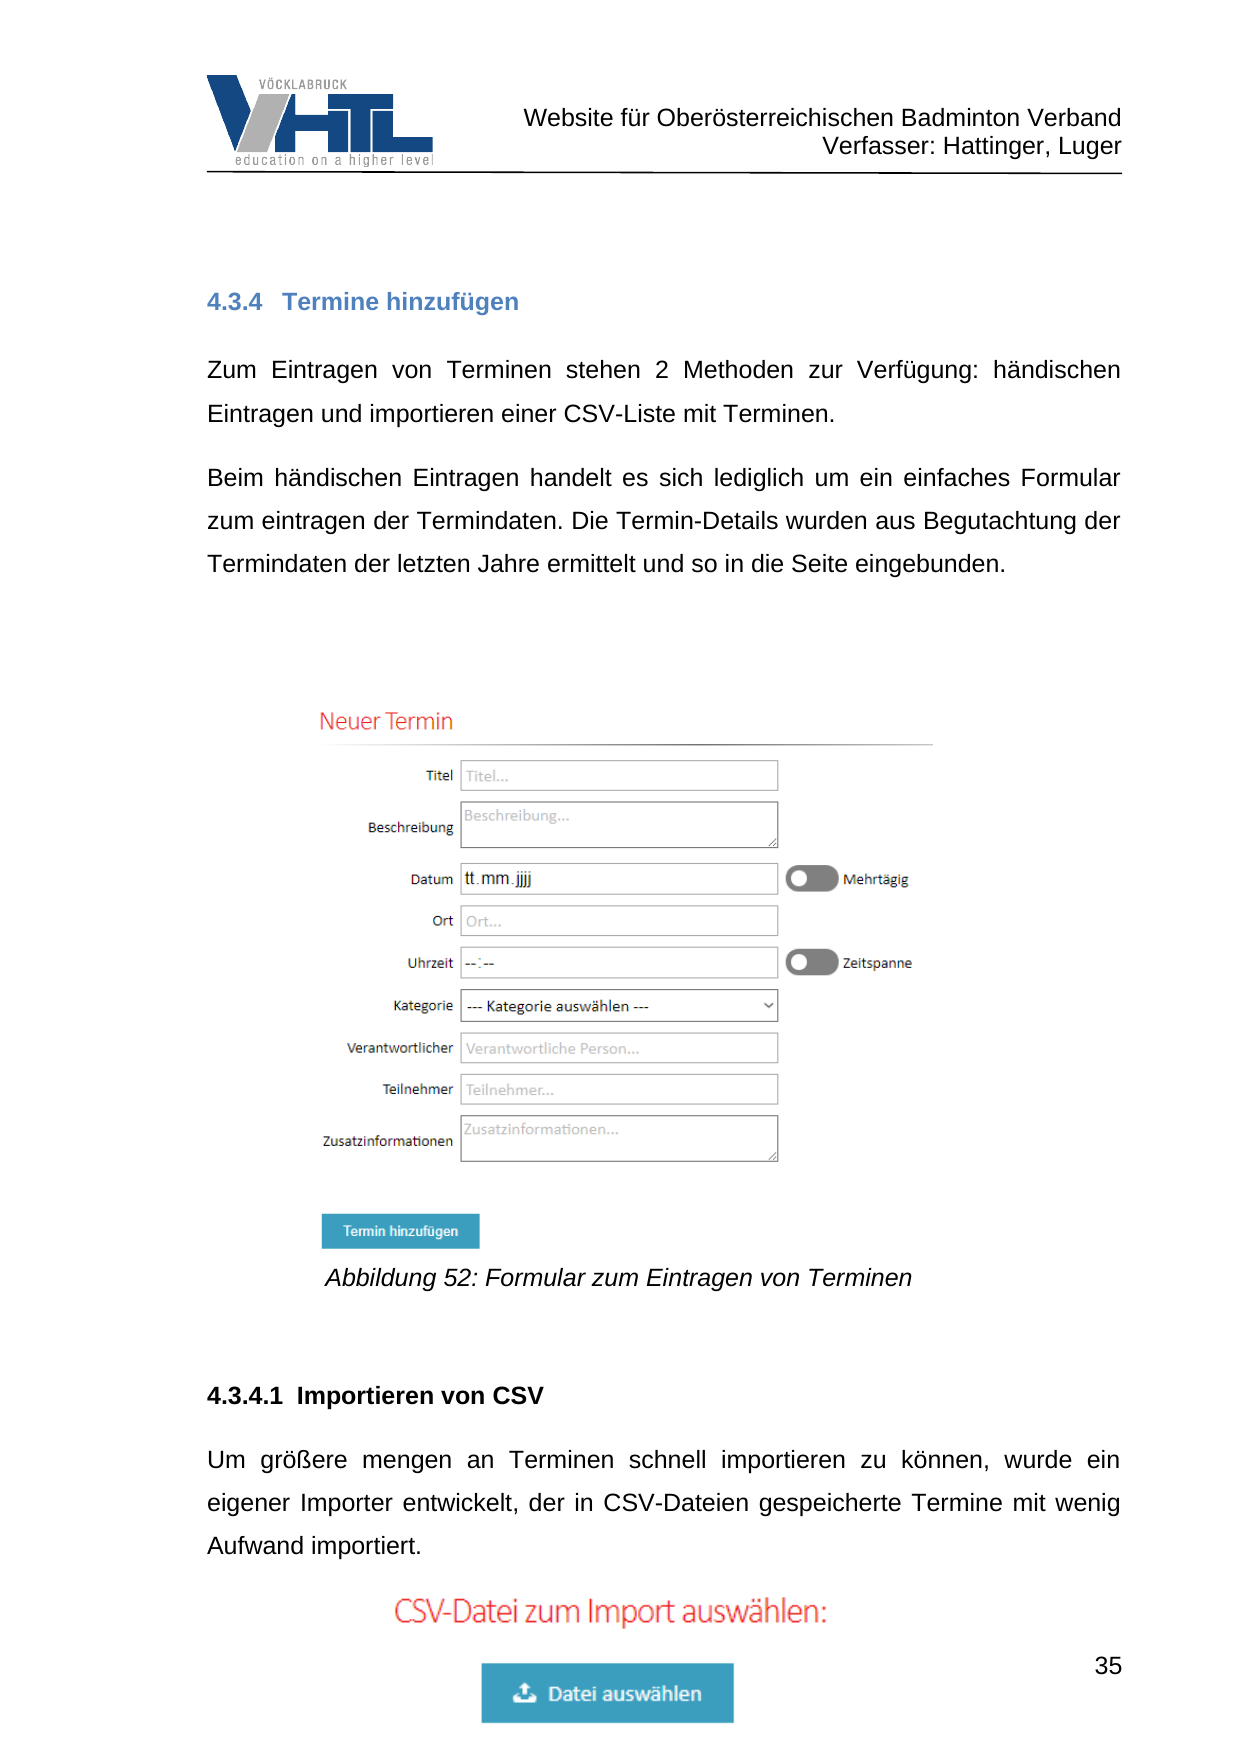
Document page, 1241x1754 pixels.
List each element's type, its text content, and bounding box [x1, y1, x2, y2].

subtitle Termine hinzufügen [207, 287, 1122, 316]
picture [206, 75, 433, 167]
text Um größere mengen an Terminen schnell importieren zu können, wurde ein eigener Importer entwickelt, der in CSV-Dateien gespeicherte Termine mit wenig Aufwand importiert. [207, 1445, 1122, 1560]
text Beim händischen Eintragen handelt es sich lediglich um ein einfaches Formular zum eintragen der Termindaten. Die Termin-Details wurden aus Begutachtung der Termindaten der letzten Jahre ermittelt und so in die Seite eingebunden. [207, 463, 1122, 578]
text Zum Eintragen von Terminen stehen 2 Methoden zur Verfügung: händischen Eintragen und importieren einer CSV-Liste mit Terminen. [207, 356, 1122, 427]
picture [388, 1585, 850, 1754]
picture [307, 704, 933, 1253]
